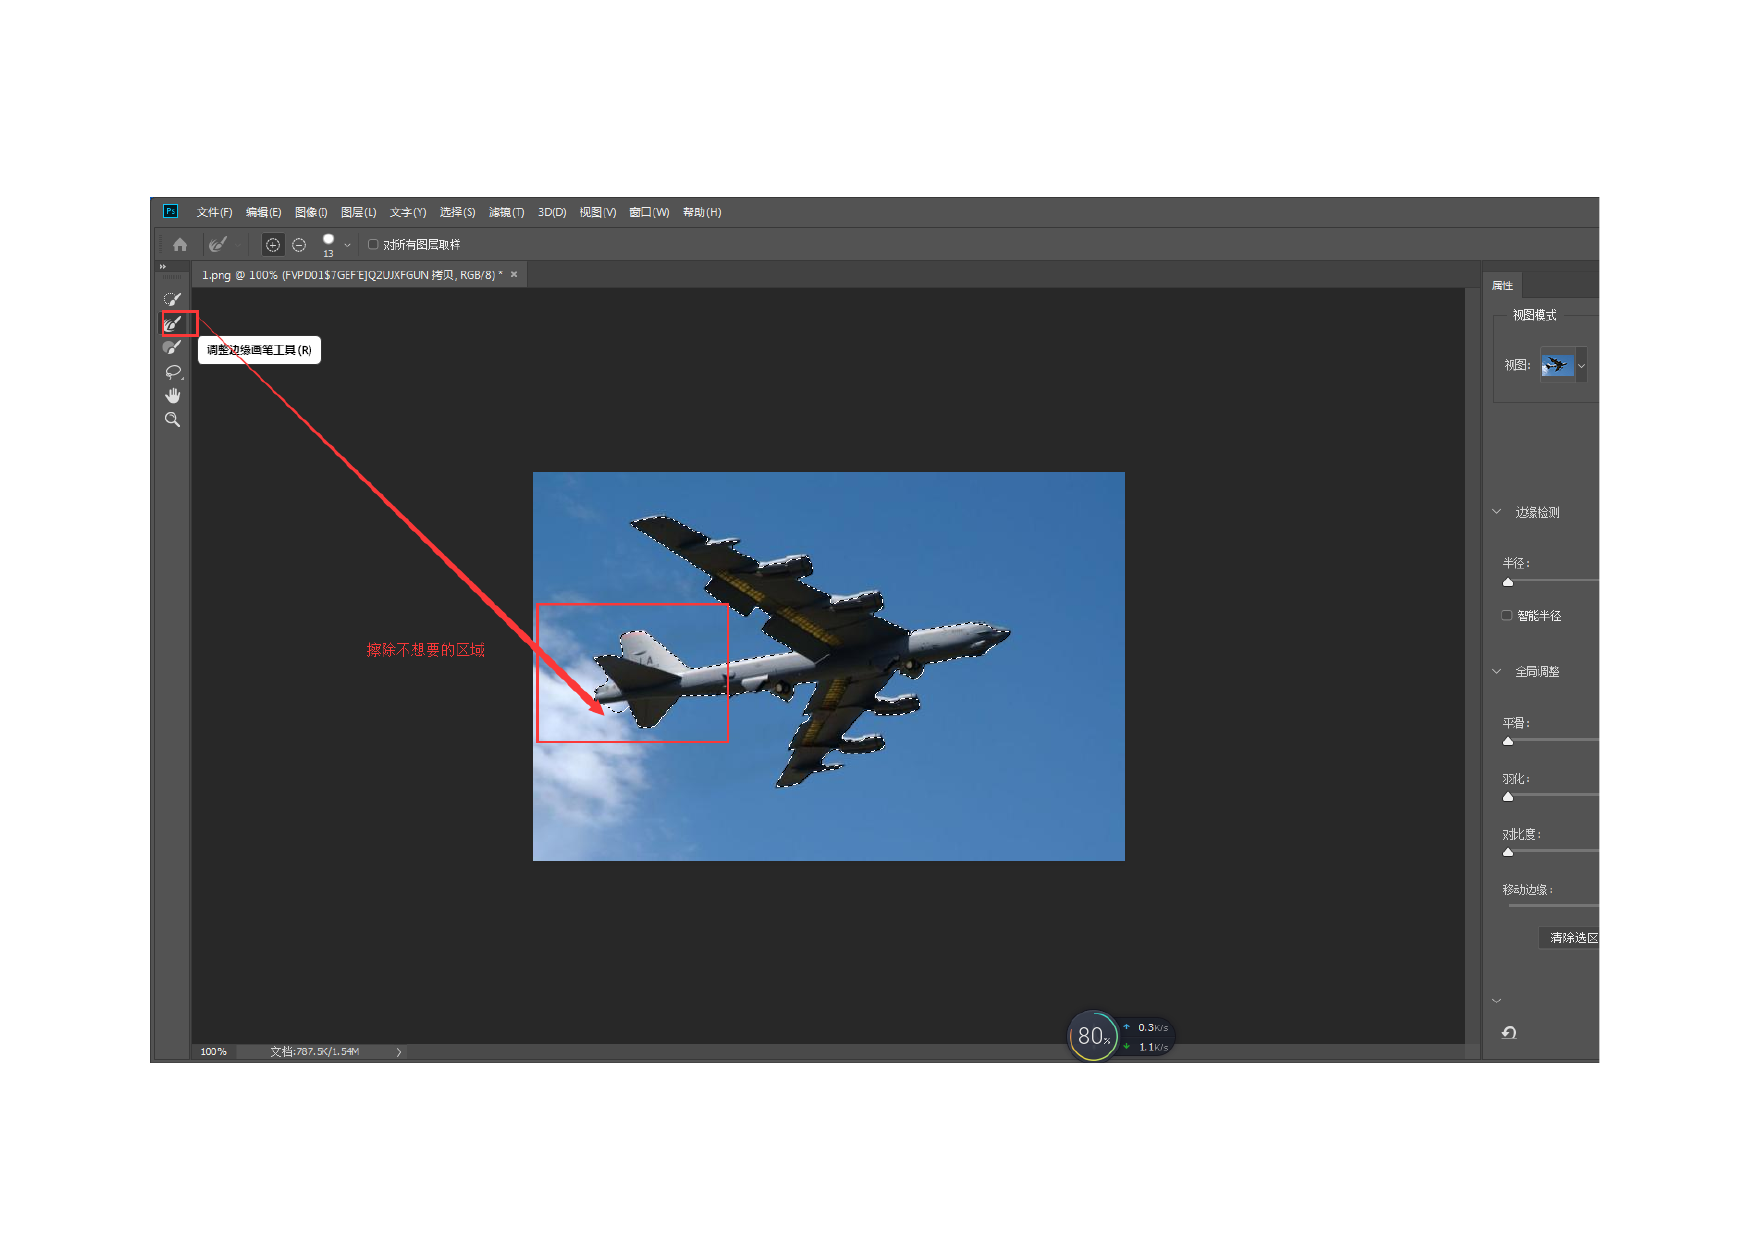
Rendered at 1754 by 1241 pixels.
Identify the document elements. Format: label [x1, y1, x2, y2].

picture [150, 197, 1600, 1063]
